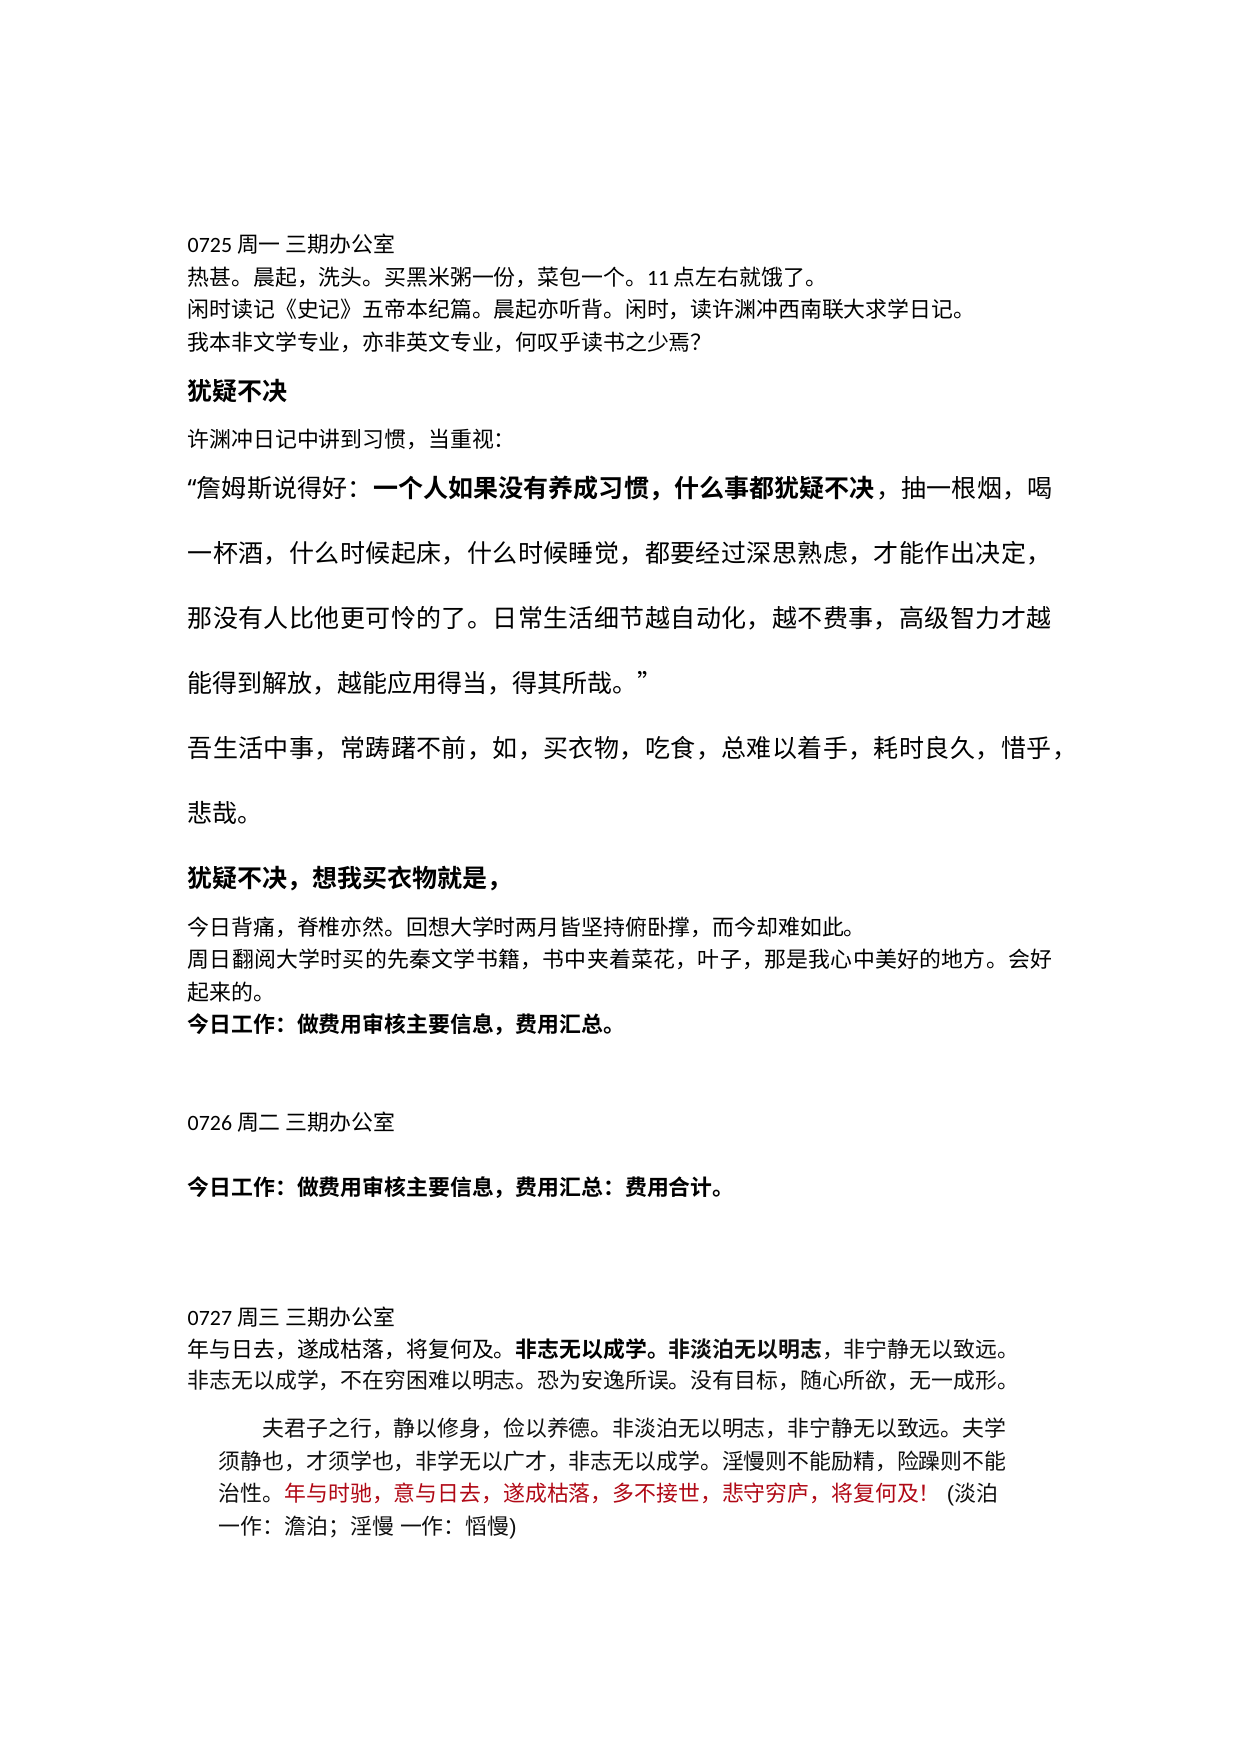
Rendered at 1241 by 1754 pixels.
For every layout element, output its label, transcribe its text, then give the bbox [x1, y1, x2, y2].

text 许渊冲日记中讲到习惯，当重视： [187, 422, 1053, 454]
text 闲时读记《史记》五帝本纪篇。晨起亦听背。闲时，读许渊冲西南联大求学日记。 [187, 292, 1053, 324]
text 年与日去，遂成枯落，将复何及。非志无以成学。非淡泊无以明志，非宁静无以致远。 [187, 1332, 1053, 1364]
text 我本非文学专业，亦非英文专业，何叹乎读书之少焉？ [187, 324, 1053, 357]
text 0725 周一 三期办公室 [187, 227, 1053, 259]
text 今日背痛，脊椎亦然。回想大学时两月皆坚持俯卧撑，而今却难如此。 [187, 909, 1053, 942]
text 吾生活中事，常踌躇不前，如，买衣物，吃食，总难以着手，耗时良久，惜乎，悲哉。 [187, 714, 1053, 844]
text 热甚。晨起，洗头。买黑米粥一份，菜包一个。11点左右就饿了。 [187, 259, 1053, 292]
text “詹姆斯说得好：一个人如果没有养成习惯，什么事都犹疑不决，抽一根烟，喝一杯酒，什么时候起床，什么时候睡觉，都要经过深思熟虑，才能作出决定，那没有人比他更可怜的了。日常生活细节越自动化，越不费事，高级智力才越能得到解放，越能应用得当，得其所哉。” [187, 454, 1053, 714]
text 犹疑不决 [187, 357, 1053, 422]
text 今日工作：做费用审核主要信息，费用汇总。 [187, 1007, 1053, 1039]
text 今日工作：做费用审核主要信息，费用汇总：费用合计。 [187, 1169, 1053, 1202]
text 非志无以成学，不在穷困难以明志。恐为安逸所误。没有目标，随心所欲，无一成形。 [187, 1364, 1053, 1397]
text 犹疑不决，想我买衣物就是， [187, 844, 1053, 909]
text 夫君子之行，静以修身，俭以养德。非淡泊无以明志，非宁静无以致远。夫学须静也，才须学也，非学无以广才，非志无以成学。淫慢则不能励精，险躁则不能治性。年与时驰，意与日去，遂成枯落，多不接世，悲守穷庐，将复何及！ (淡泊 一作：澹泊；淫慢 一作：慆慢) [219, 1413, 1021, 1543]
text 周日翻阅大学时买的先秦文学书籍，书中夹着菜花，叶子，那是我心中美好的地方。会好起来的。 [187, 942, 1053, 1007]
text 0727 周三 三期办公室 [187, 1299, 1053, 1332]
text 0726 周二 三期办公室 [187, 1104, 1053, 1137]
